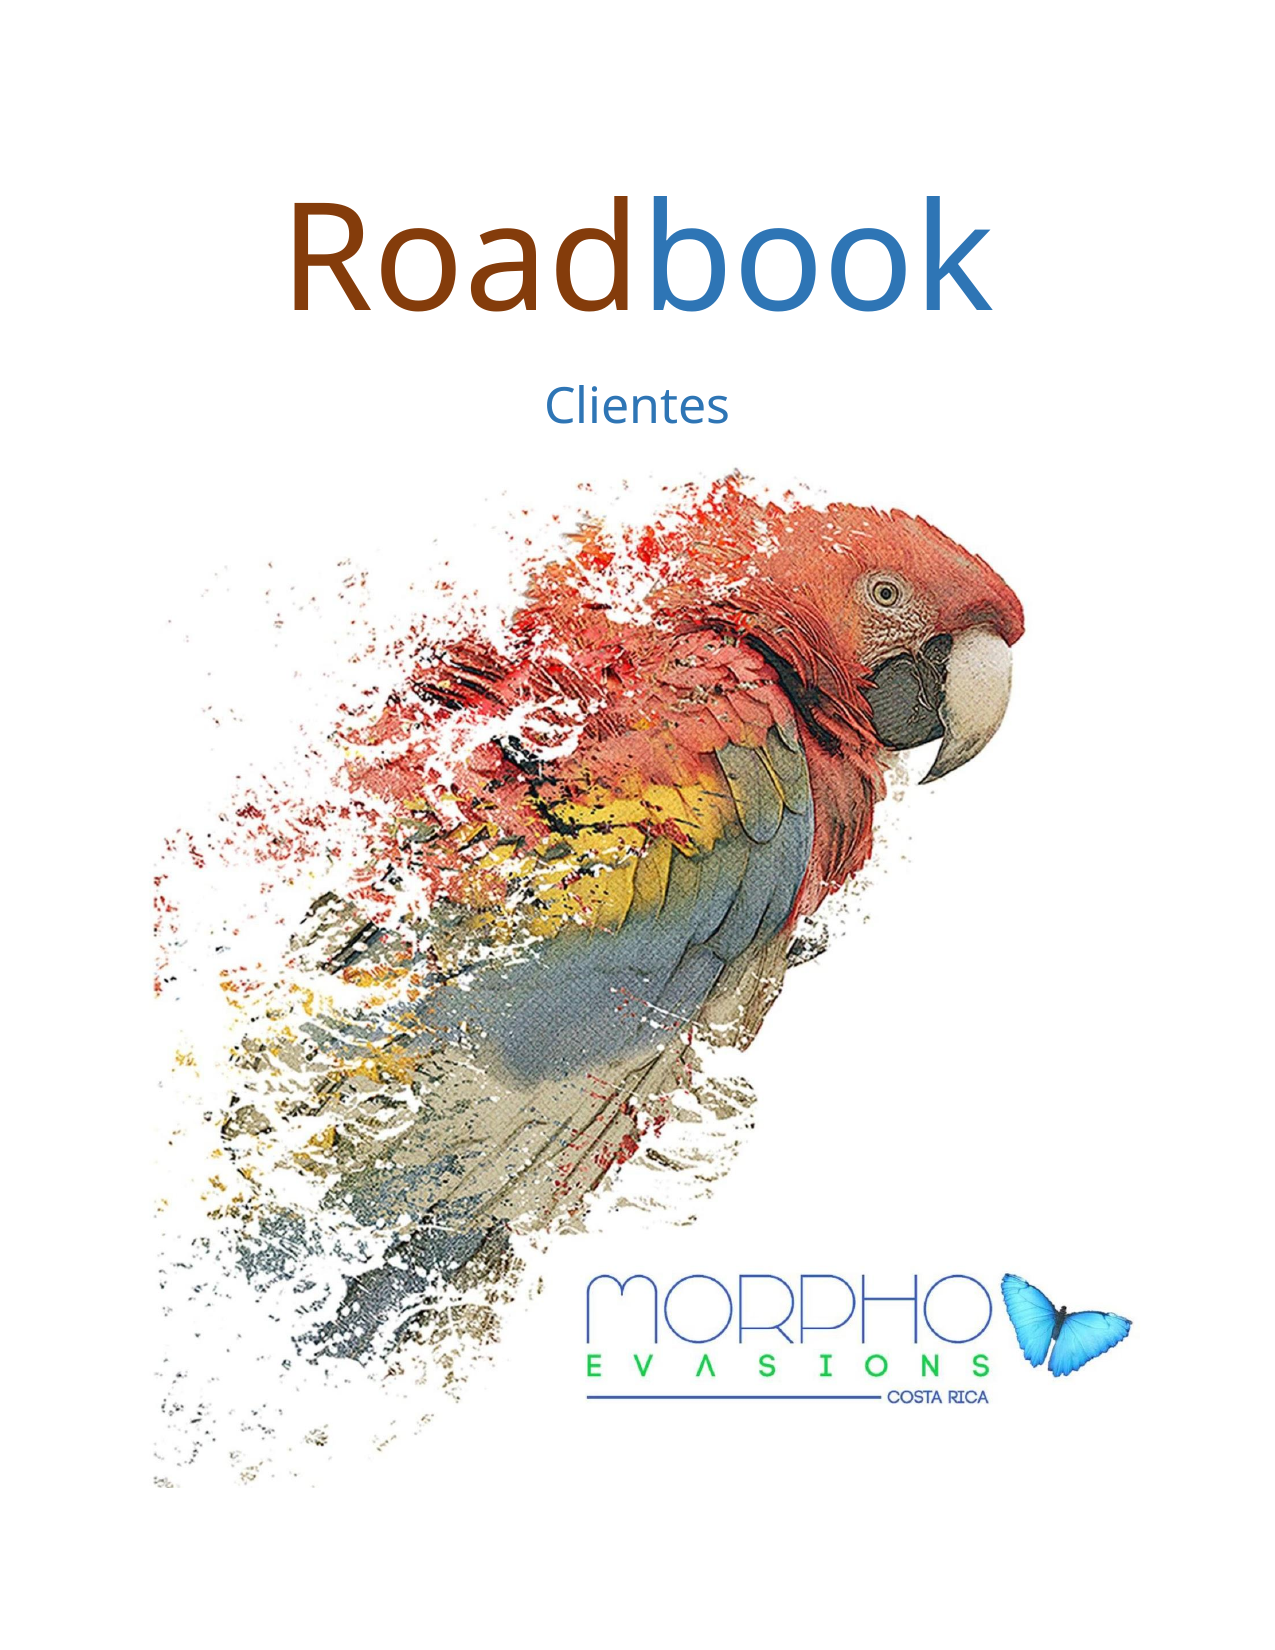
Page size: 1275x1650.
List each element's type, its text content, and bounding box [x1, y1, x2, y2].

text Roadbook [112, 150, 1162, 354]
text Clientes [112, 371, 1162, 439]
picture [112, 444, 1163, 1488]
